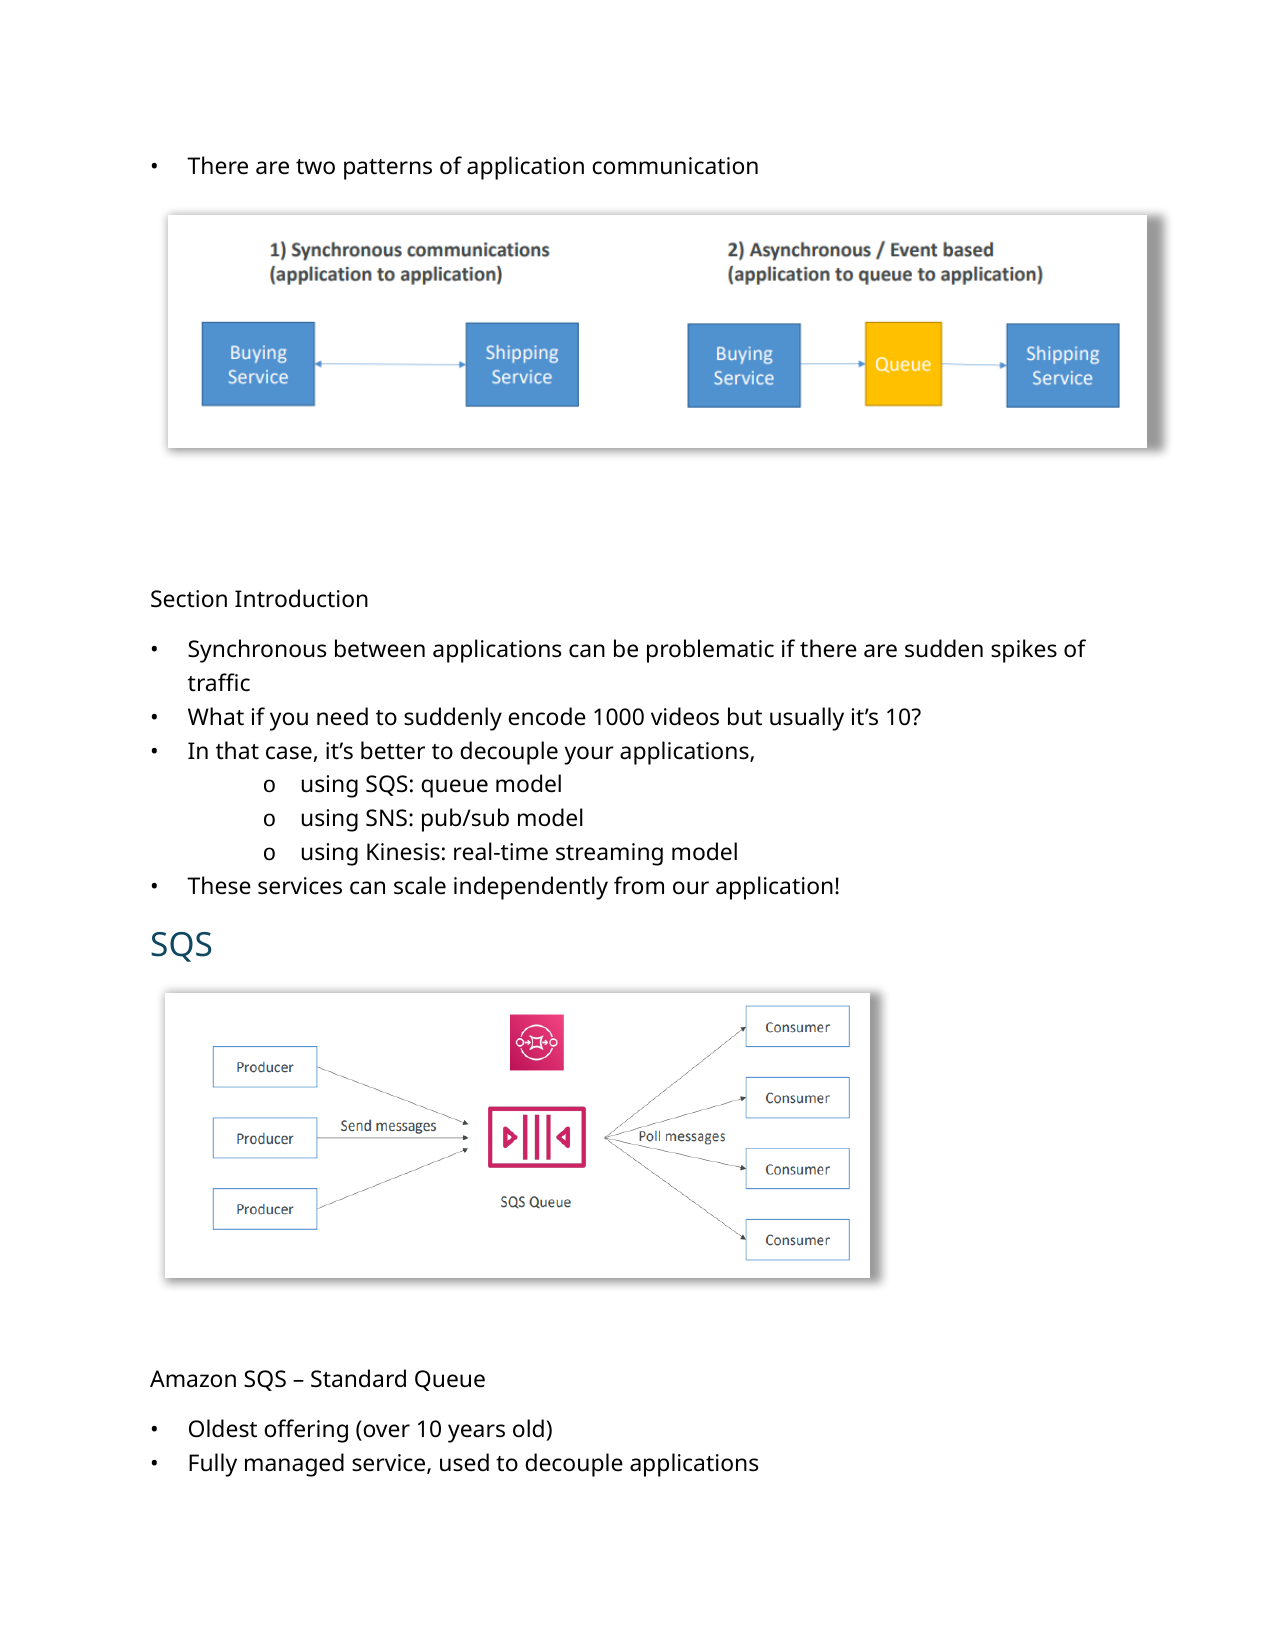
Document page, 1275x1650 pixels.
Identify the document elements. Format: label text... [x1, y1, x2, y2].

list Fully managed service, used to decouple applications [150, 1447, 1125, 1478]
text Amazon SQS – Standard Queue [150, 1363, 1125, 1394]
list What if you need to suddenly encode 1000 videos but usually it’s 10? [150, 701, 1125, 732]
subtitle SQS [150, 920, 1125, 966]
list using SQS: queue model [262, 768, 1125, 800]
text Section Introduction [150, 583, 1125, 614]
list Oldest offering (over 10 years old) [150, 1413, 1125, 1445]
list using SNS: pub/sub model [262, 802, 1125, 834]
list These services can scale independently from our application! [150, 870, 1125, 901]
picture [168, 215, 1147, 448]
picture [165, 993, 870, 1278]
list using Kinesis: real-time streaming model [262, 836, 1125, 867]
list There are two patterns of application communication [150, 150, 1125, 181]
list In that case, it’s better to decouple your applications, [150, 735, 1125, 766]
list Synchronous between applications can be problematic if there are sudden spikes of traffic [150, 633, 1125, 698]
